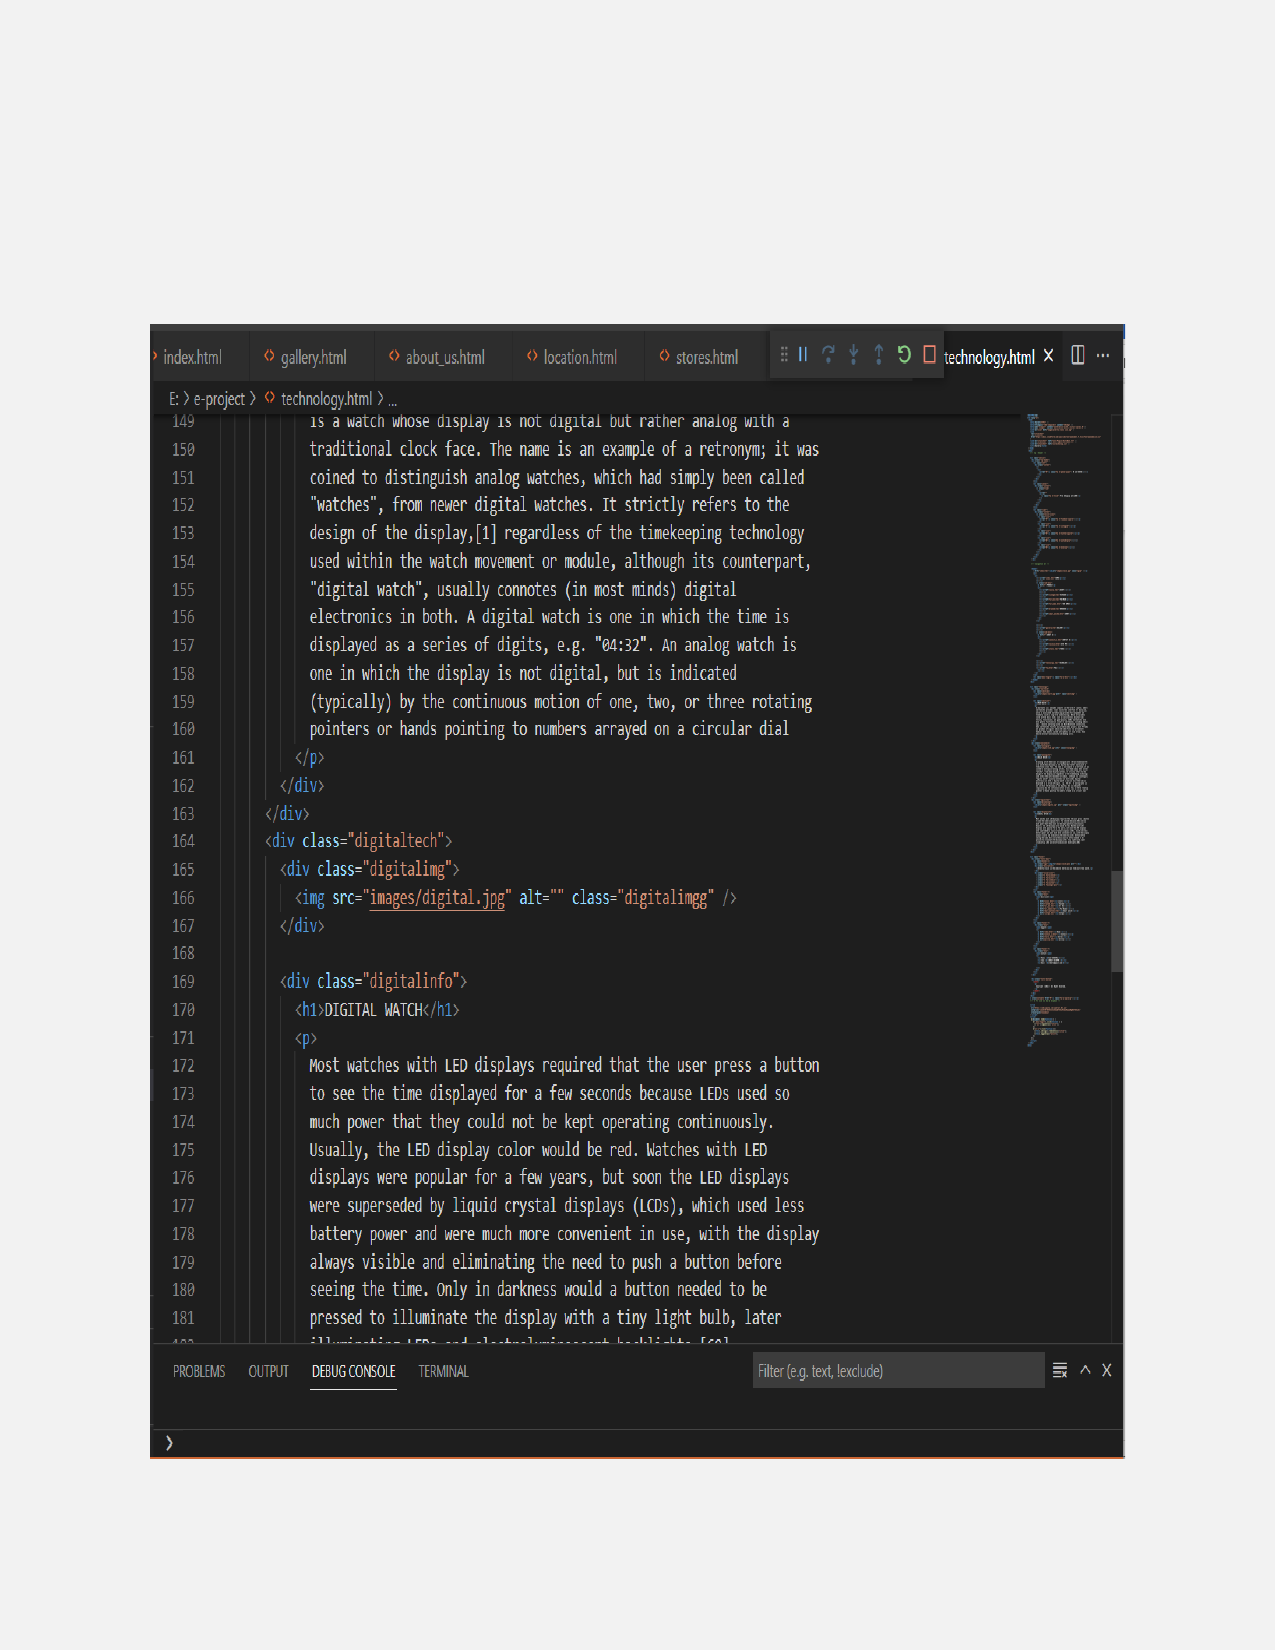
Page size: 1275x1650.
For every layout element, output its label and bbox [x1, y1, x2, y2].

picture [150, 324, 1125, 1459]
